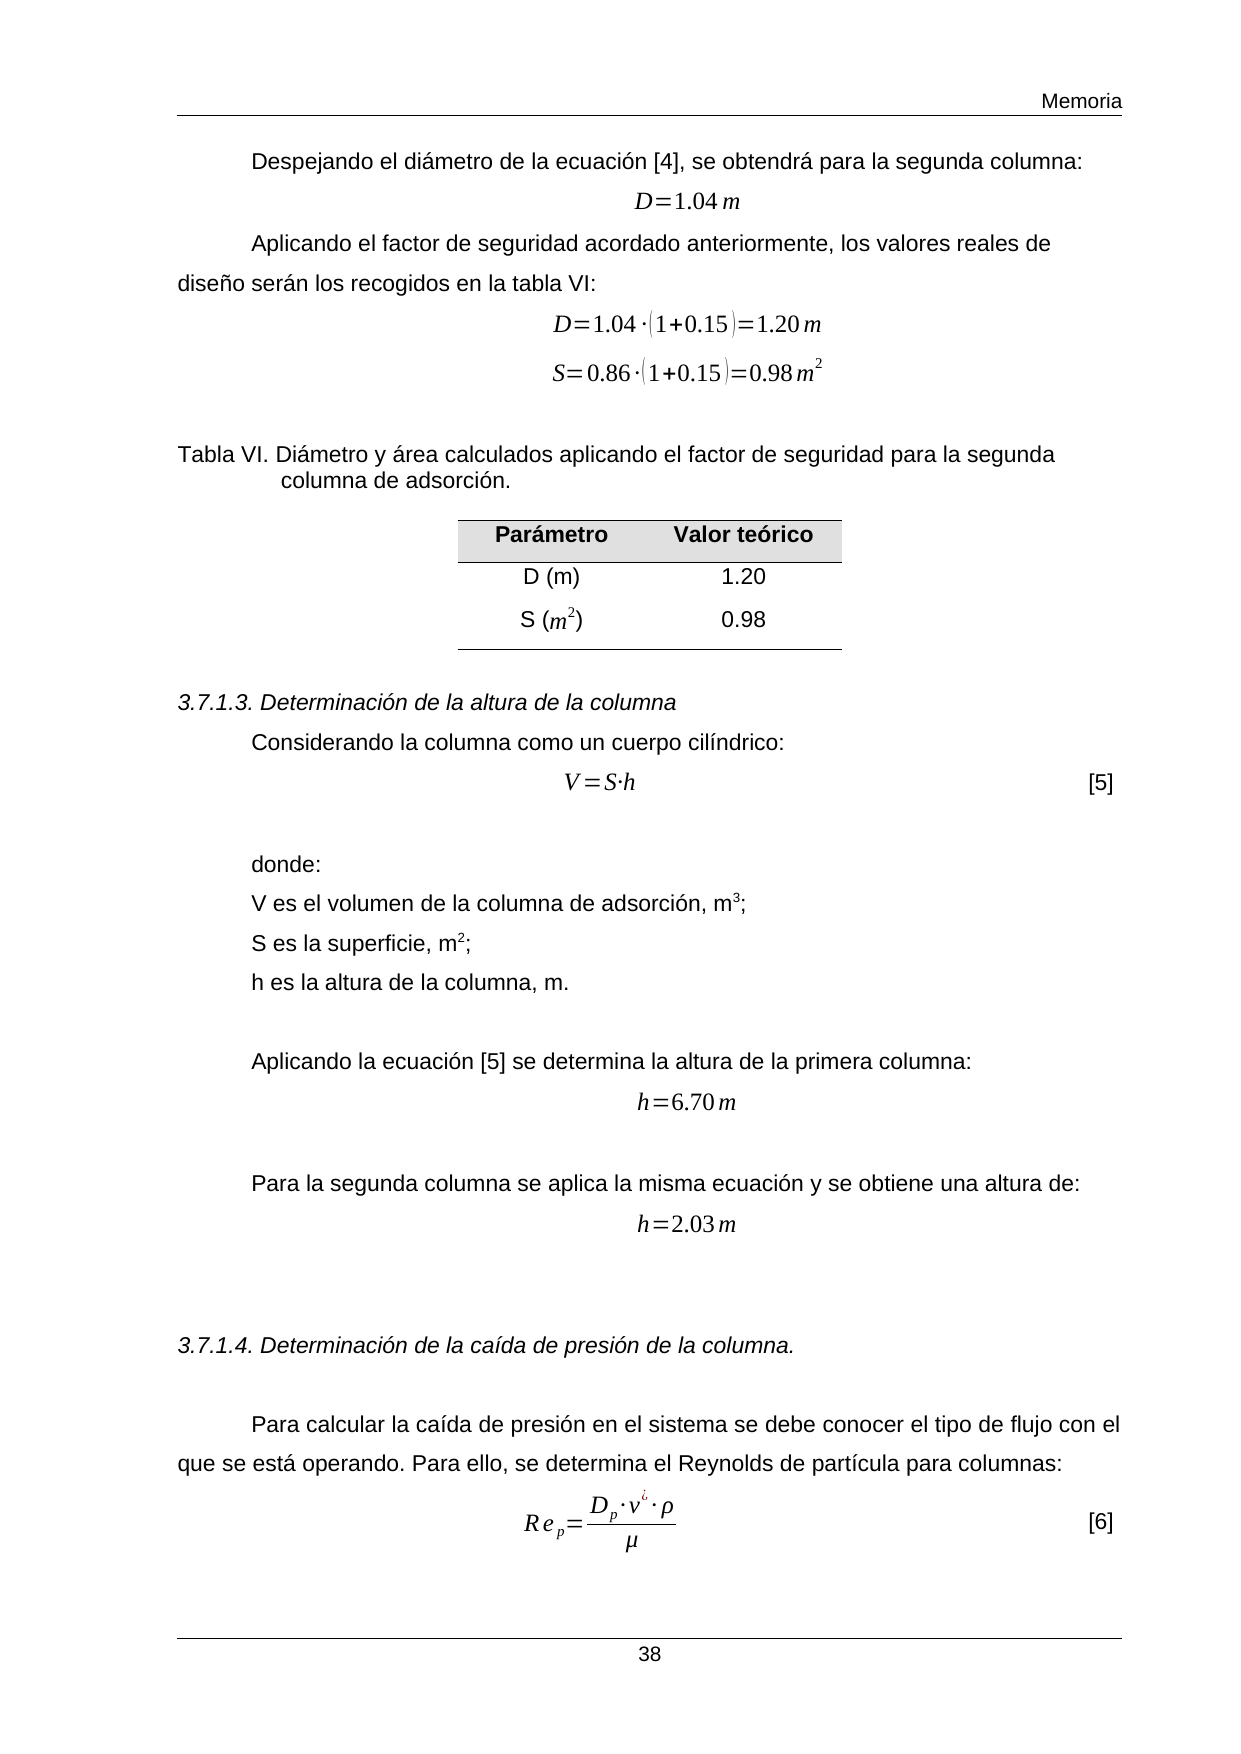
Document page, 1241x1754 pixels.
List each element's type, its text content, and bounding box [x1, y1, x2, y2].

text Aplicando el factor de seguridad acordado anteriormente, los valores reales de diseño serán los recogidos en la tabla VI: [177, 230, 1122, 296]
table_header [5] [1034, 768, 1125, 811]
text 3.7.1.4. Determinación de la caída de presión de la columna. [177, 1332, 1122, 1358]
text Para calcular la caída de presión en el sistema se debe conocer el tipo de flujo con el que se está operando. Para ello, se determina el Reynolds de partícula para columnas: [177, 1411, 1122, 1476]
table_cell 0.98 [645, 603, 842, 649]
table_cell S () [458, 603, 645, 649]
text S es la superficie, m2; [177, 929, 1122, 956]
table_header [166, 1490, 1033, 1568]
table_header [6] [1034, 1490, 1125, 1568]
table_header Valor teórico [645, 521, 842, 562]
table_header Parámetro [458, 521, 645, 562]
text donde: [177, 851, 1122, 877]
text Considerando la columna como un cuerpo cilíndrico: [177, 729, 1122, 755]
text Para la segunda columna se aplica la misma ecuación y se obtiene una altura de: [177, 1170, 1122, 1196]
table_cell D (m) [458, 563, 645, 603]
text Tabla VI. Diámetro y área calculados aplicando el factor de seguridad para la segunda columna de adsorción. [177, 441, 1122, 493]
text Aplicando la ecuación [5] se determina la altura de la primera columna: [177, 1048, 1122, 1074]
table_cell 1.20 [645, 563, 842, 603]
text V es el volumen de la columna de adsorción, m3; [177, 890, 1122, 916]
table_header [166, 768, 1033, 811]
text 3.7.1.3. Determinación de la altura de la columna [177, 689, 1122, 716]
text Despejando el diámetro de la ecuación [4], se obtendrá para la segunda columna: [177, 148, 1122, 174]
text h es la altura de la columna, m. [177, 969, 1122, 995]
